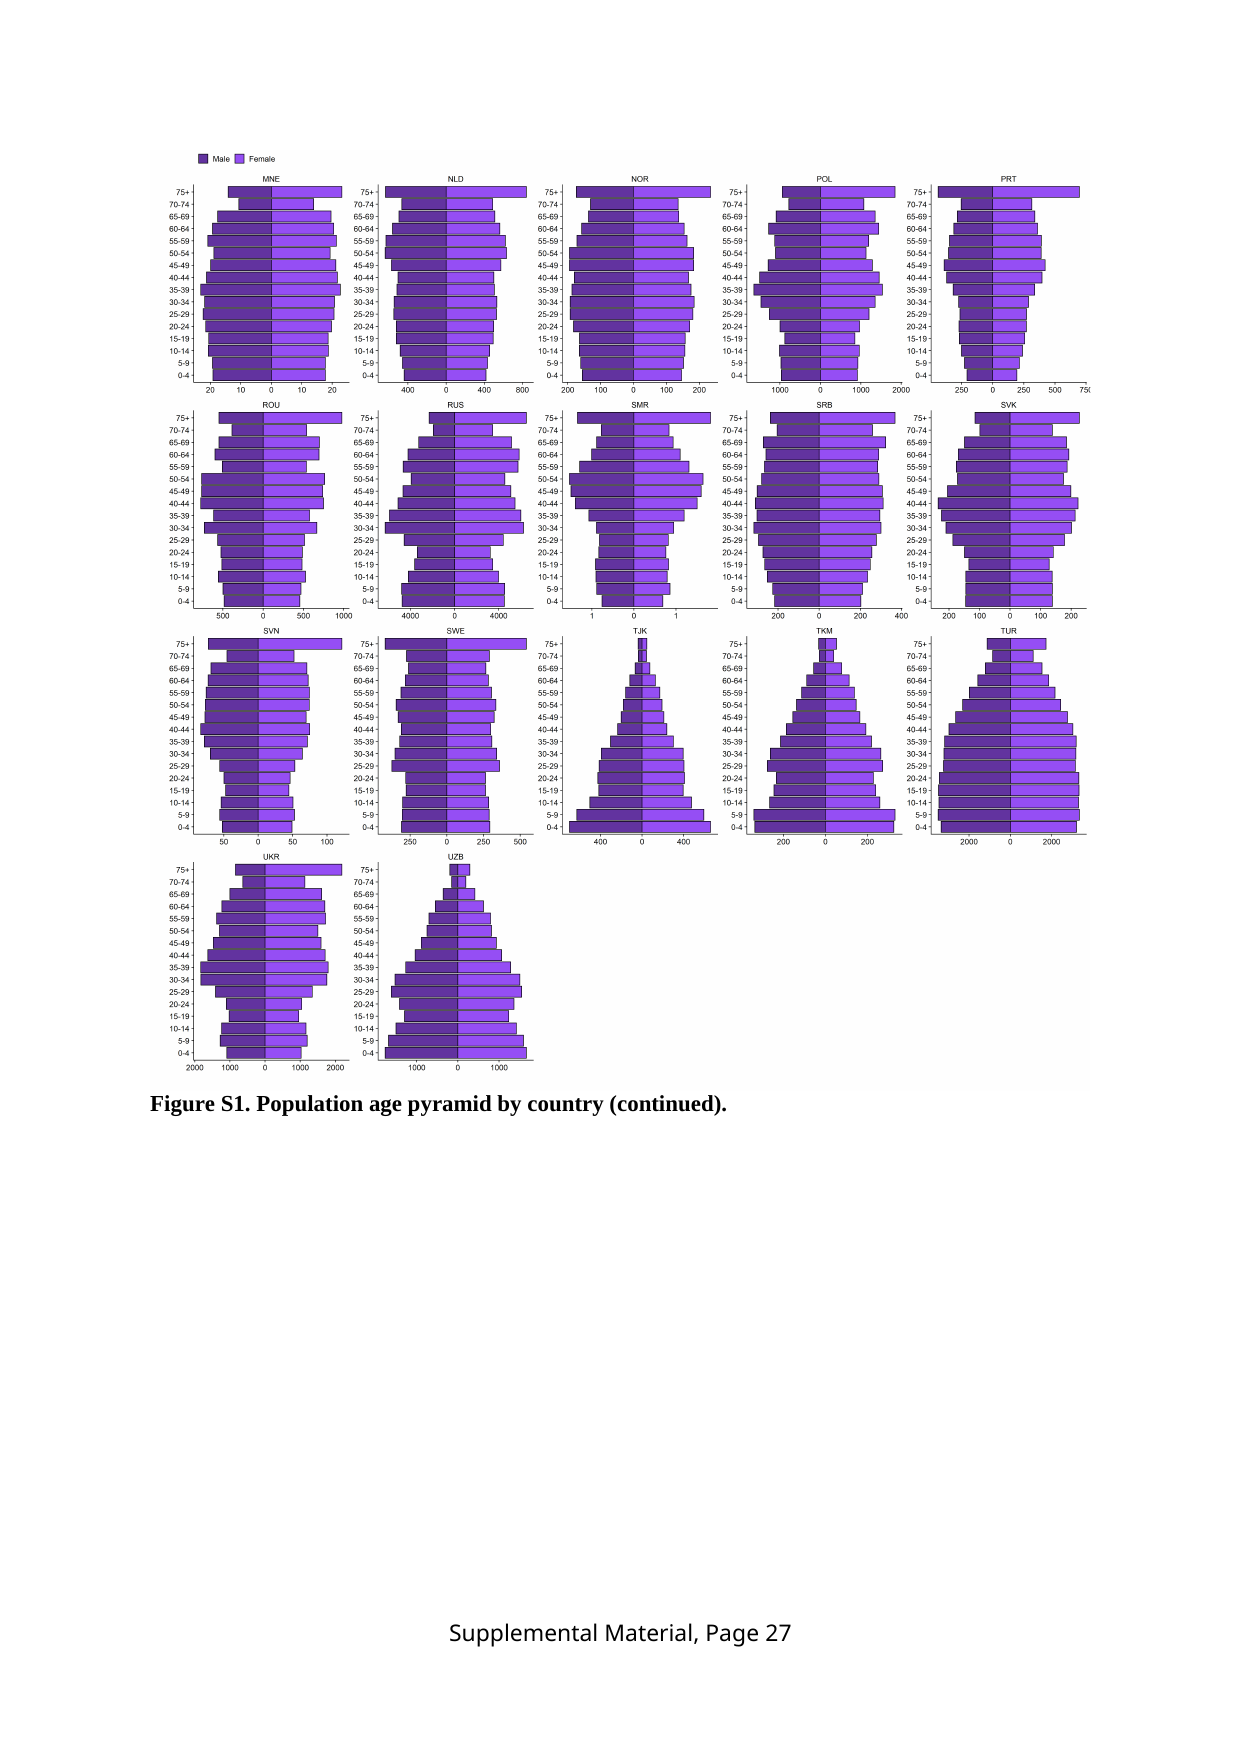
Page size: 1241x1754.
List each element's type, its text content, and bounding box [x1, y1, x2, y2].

picture [150, 150, 1091, 1091]
text Figure S1. Population age pyramid by country (continued). [150, 1091, 1090, 1117]
